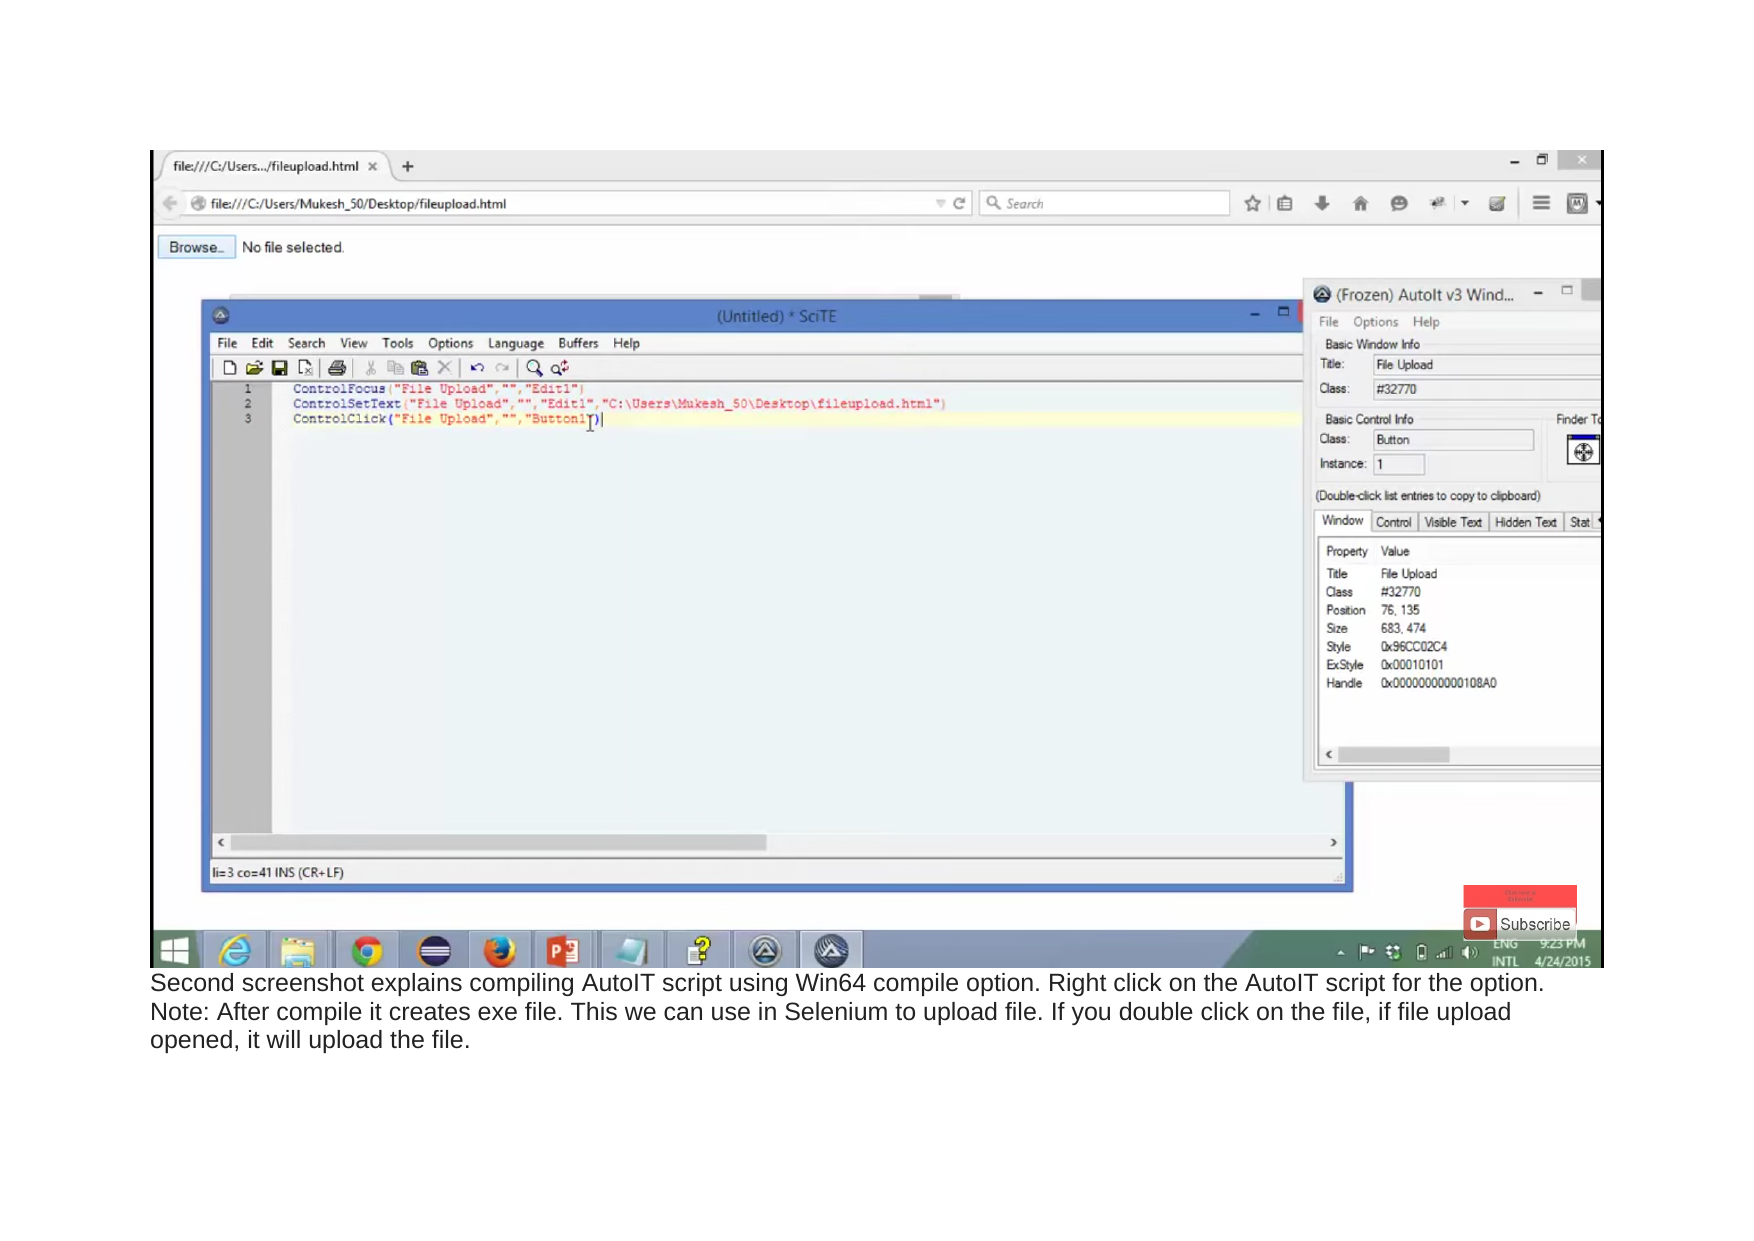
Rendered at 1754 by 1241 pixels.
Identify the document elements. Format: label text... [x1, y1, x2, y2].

text Second screenshot explains compiling AutoIT script using Win64 compile option. Right click on the AutoIT script for the option. [150, 968, 1604, 997]
picture [150, 150, 1604, 968]
text Note: After compile it creates exe file. This we can use in Selenium to upload file. If you double click on the file, if file upload opened, it will upload the file. [150, 997, 1604, 1054]
